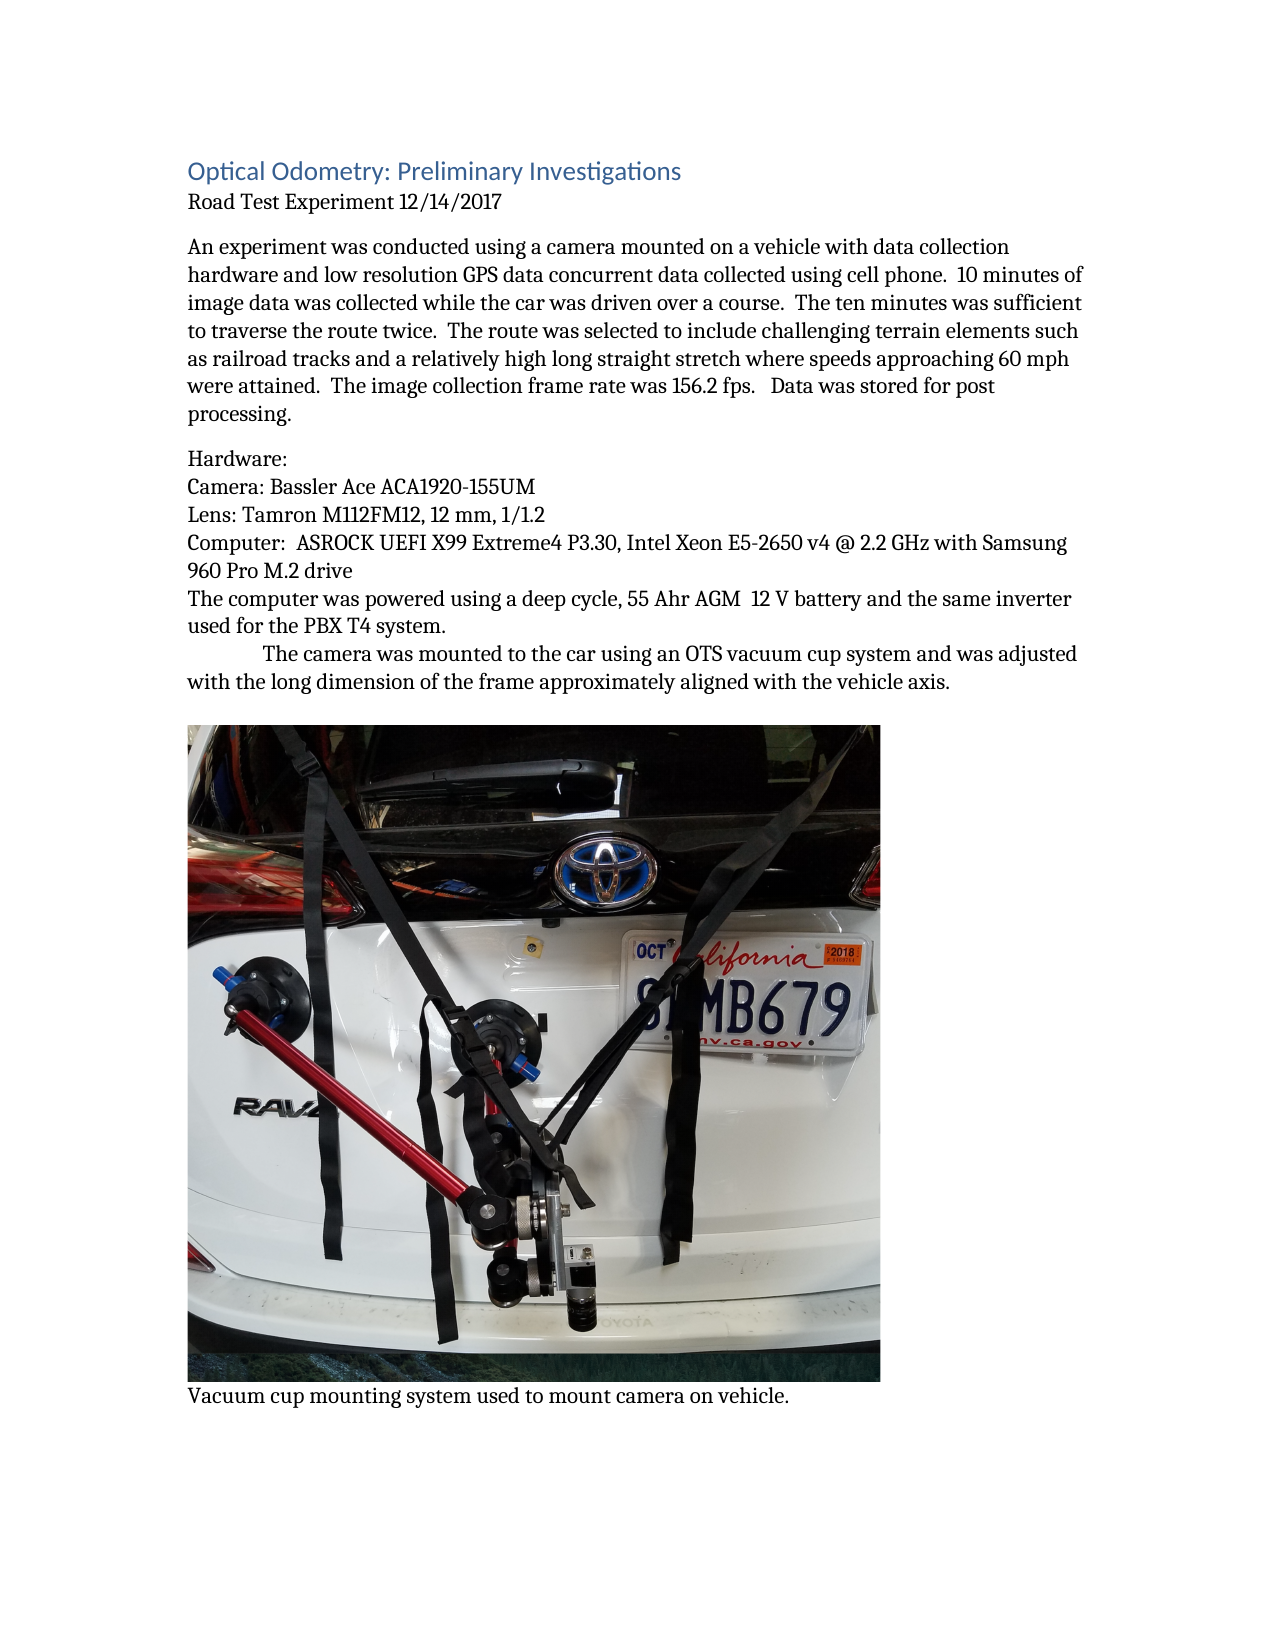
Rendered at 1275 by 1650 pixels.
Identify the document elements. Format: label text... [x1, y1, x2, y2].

picture [187, 725, 881, 1382]
text An experiment was conducted using a camera mounted on a vehicle with data collection hardware and low resolution GPS data concurrent data collected using cell phone. 10 minutes of image data was collected while the car was driven over a course. The ten minutes was sufficient to traverse the route twice. The route was selected to include challenging terrain elements such as railroad tracks and a relatively high long straight stretch where speeds approaching 60 mph were attained. The image collection frame rate was 156.2 fps. Data was stored for post processing. [187, 234, 1087, 428]
subtitle Optical Odometry: Preliminary Investigations [187, 154, 1087, 187]
text Camera: Bassler Ace ACA1920-155UM [187, 474, 1087, 500]
text The computer was powered using a deep cycle, 55 Ahr AGM 12 V battery and the same inverter used for the PBX T4 system. [187, 585, 1087, 640]
text Road Test Experiment 12/14/2017 [187, 189, 1087, 216]
text Hardware: [187, 446, 1087, 472]
text The camera was mounted to the car using an OTS vacuum cup system and was adjusted with the long dimension of the frame approximately aligned with the vehicle axis. [187, 641, 1087, 696]
text Vacuum cup mounting system used to mount camera on vehicle. [187, 1383, 1087, 1409]
text Lens: Tamron M112FM12, 12 mm, 1/1.2 [187, 502, 1087, 528]
text Computer: ASROCK UEFI X99 Extreme4 P3.30, Intel Xeon E5-2650 v4 @ 2.2 GHz with Samsung 960 Pro M.2 drive [187, 529, 1087, 584]
